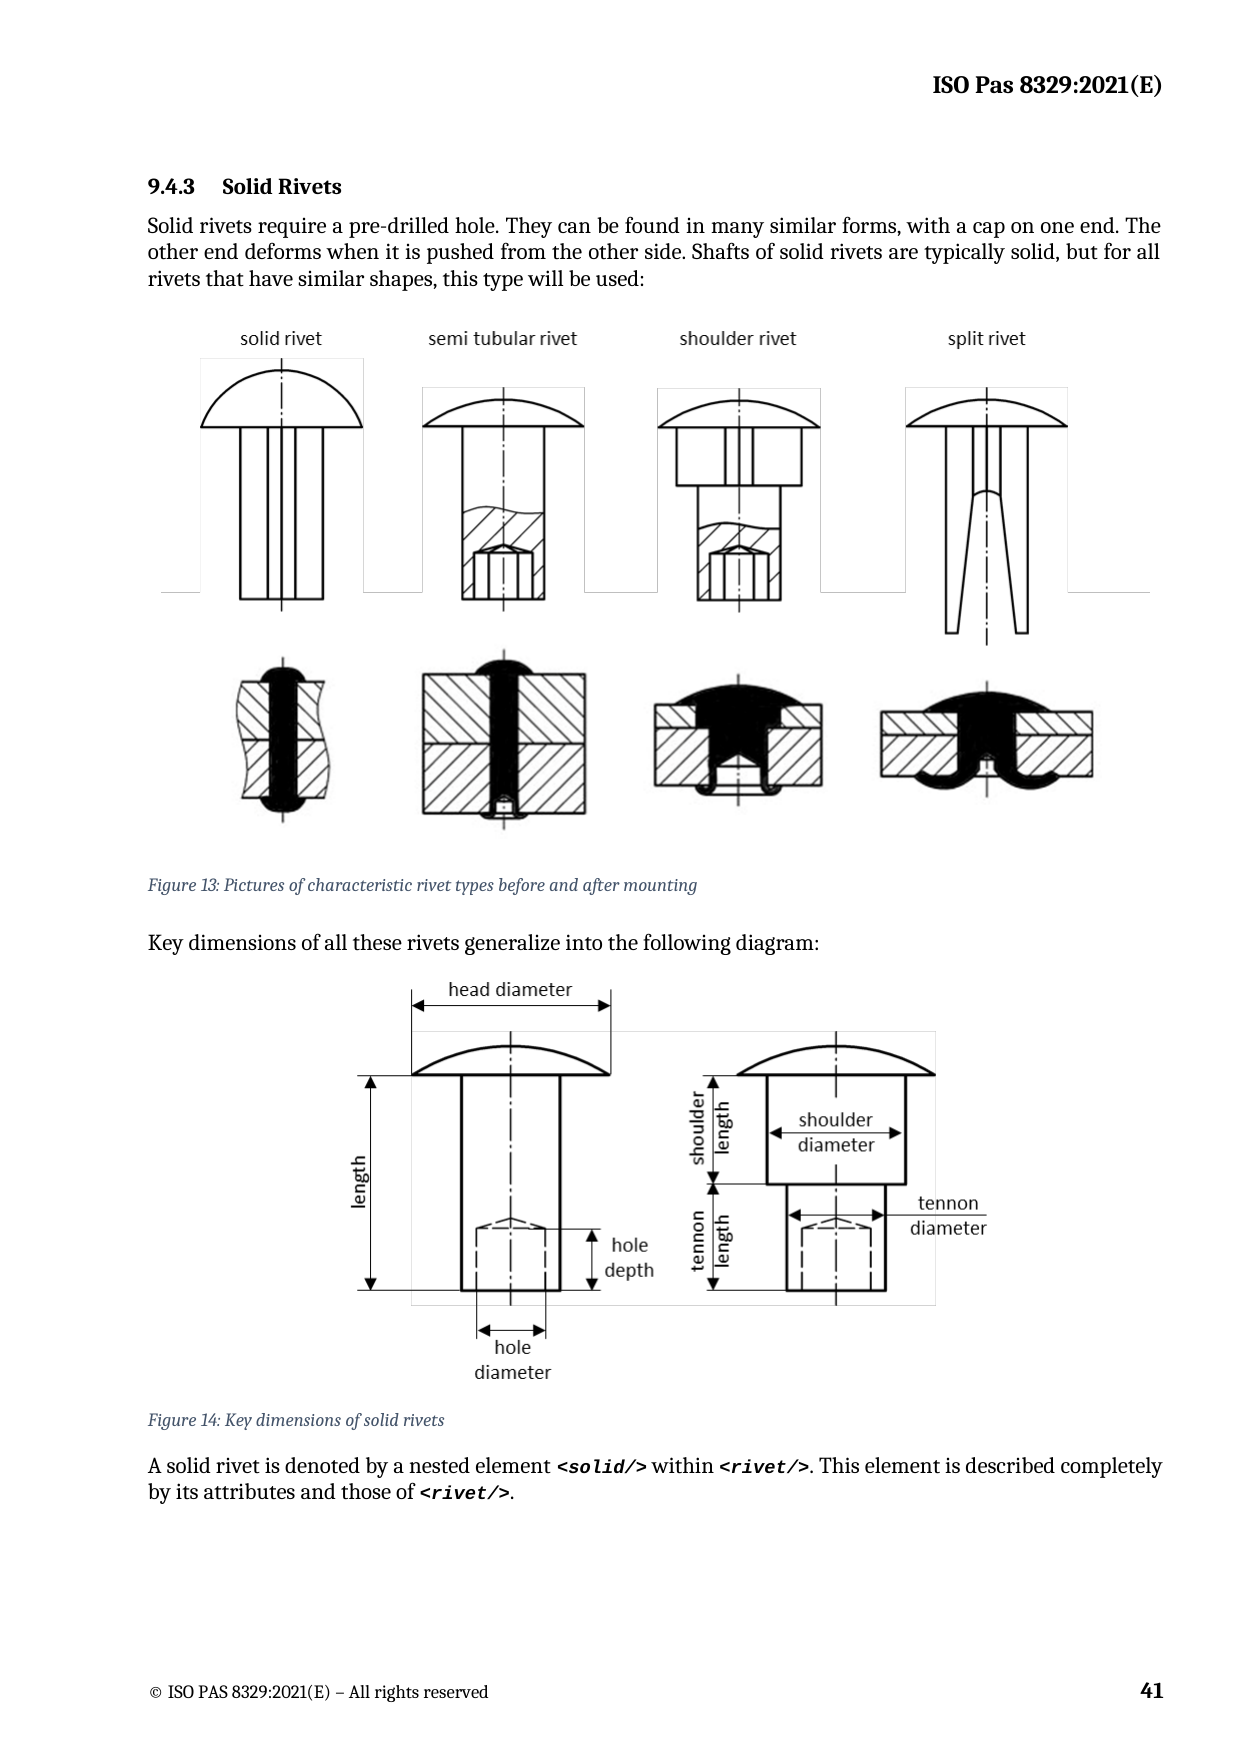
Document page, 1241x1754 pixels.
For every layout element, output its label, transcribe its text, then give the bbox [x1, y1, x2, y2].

picture [161, 318, 1150, 863]
text A solid rivet is denoted by a nested element <solid/> within <rivet/>. This element is described completely by its attributes and those of <rivet/>. [148, 1452, 1163, 1505]
text Solid rivets require a pre-drilled hole. They can be found in many similar forms, with a cap on one end. The other end deforms when it is pushed from the other side. Shafts of solid rivets are typically solid, but for all rivets that have similar shapes, this type will be used: [148, 213, 1163, 292]
text Key dimensions of all these rivets generalize into the following diagram: [148, 929, 1163, 956]
subtitle Solid Rivets [148, 174, 1163, 200]
picture [337, 968, 1004, 1398]
text Figure 14: Key dimensions of solid rivets [148, 1410, 1163, 1432]
text Figure 13: Pictures of characteristic rivet types before and after mounting [148, 875, 1163, 896]
